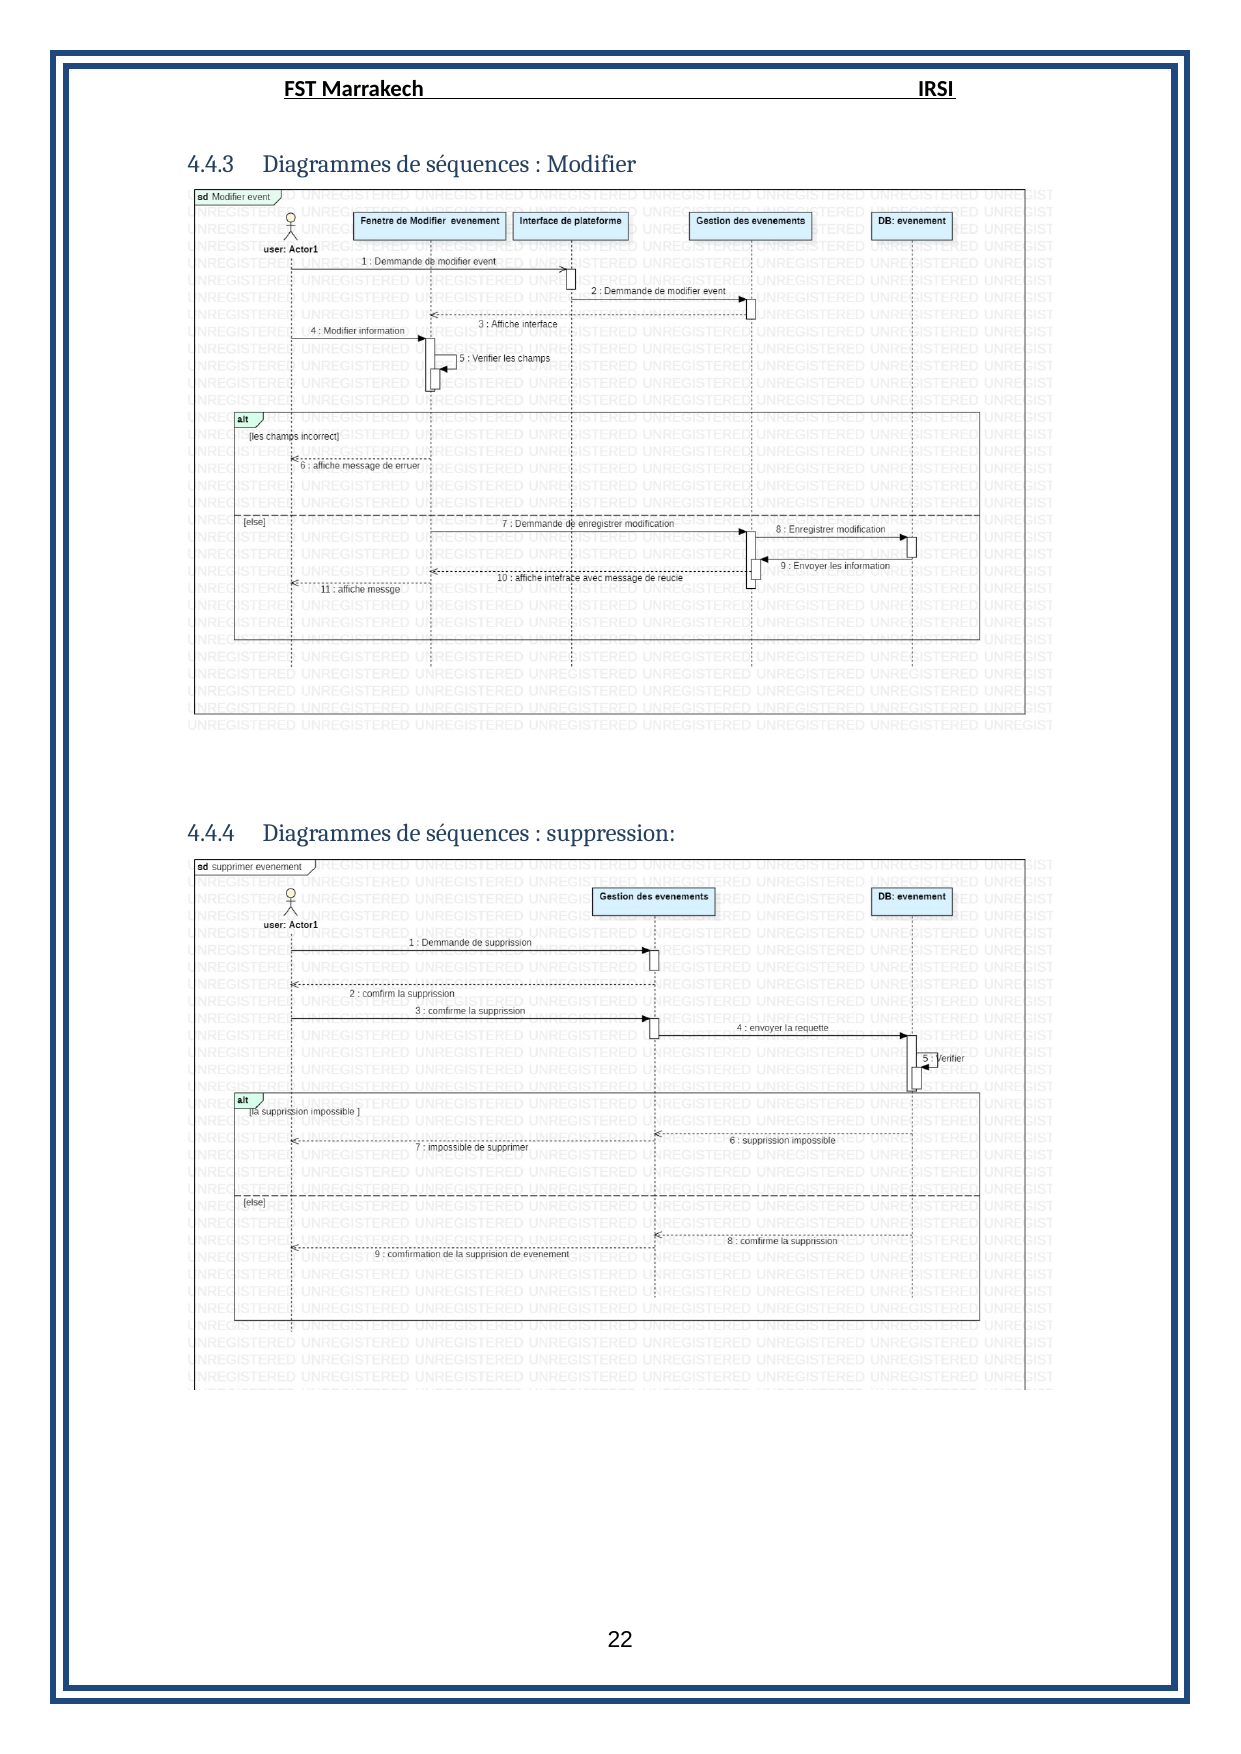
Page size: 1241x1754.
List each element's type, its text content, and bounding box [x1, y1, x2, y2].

subtitle Diagrammes de séquences : suppression: [187, 819, 1053, 848]
picture [187, 852, 1053, 1390]
subtitle Diagrammes de séquences : Modifier [187, 150, 1053, 179]
picture [187, 183, 1053, 742]
